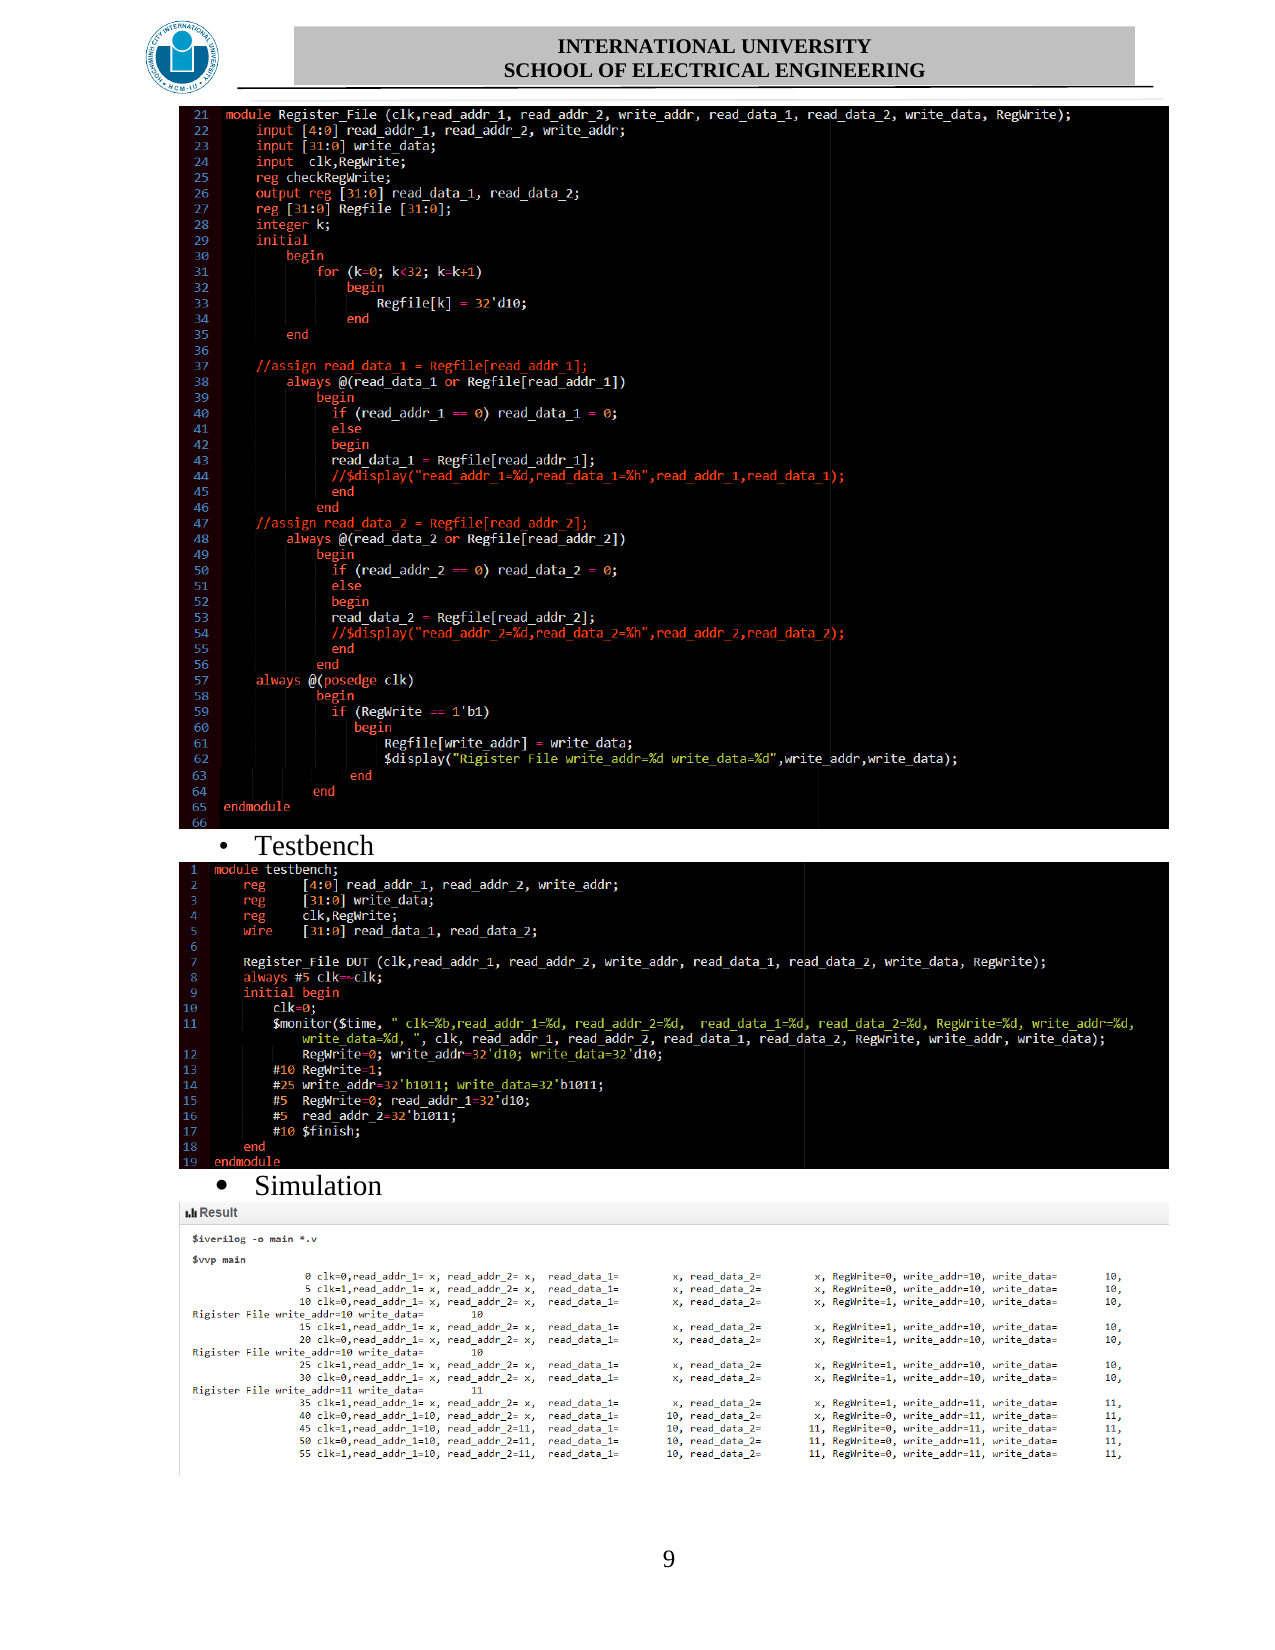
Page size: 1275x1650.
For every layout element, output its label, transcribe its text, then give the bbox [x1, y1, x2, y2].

text • Testbench [218, 829, 1169, 862]
picture [144, 19, 219, 95]
picture [179, 1202, 1169, 1476]
picture [179, 106, 1169, 829]
list Simulation [217, 1169, 1169, 1202]
picture [179, 862, 1169, 1169]
